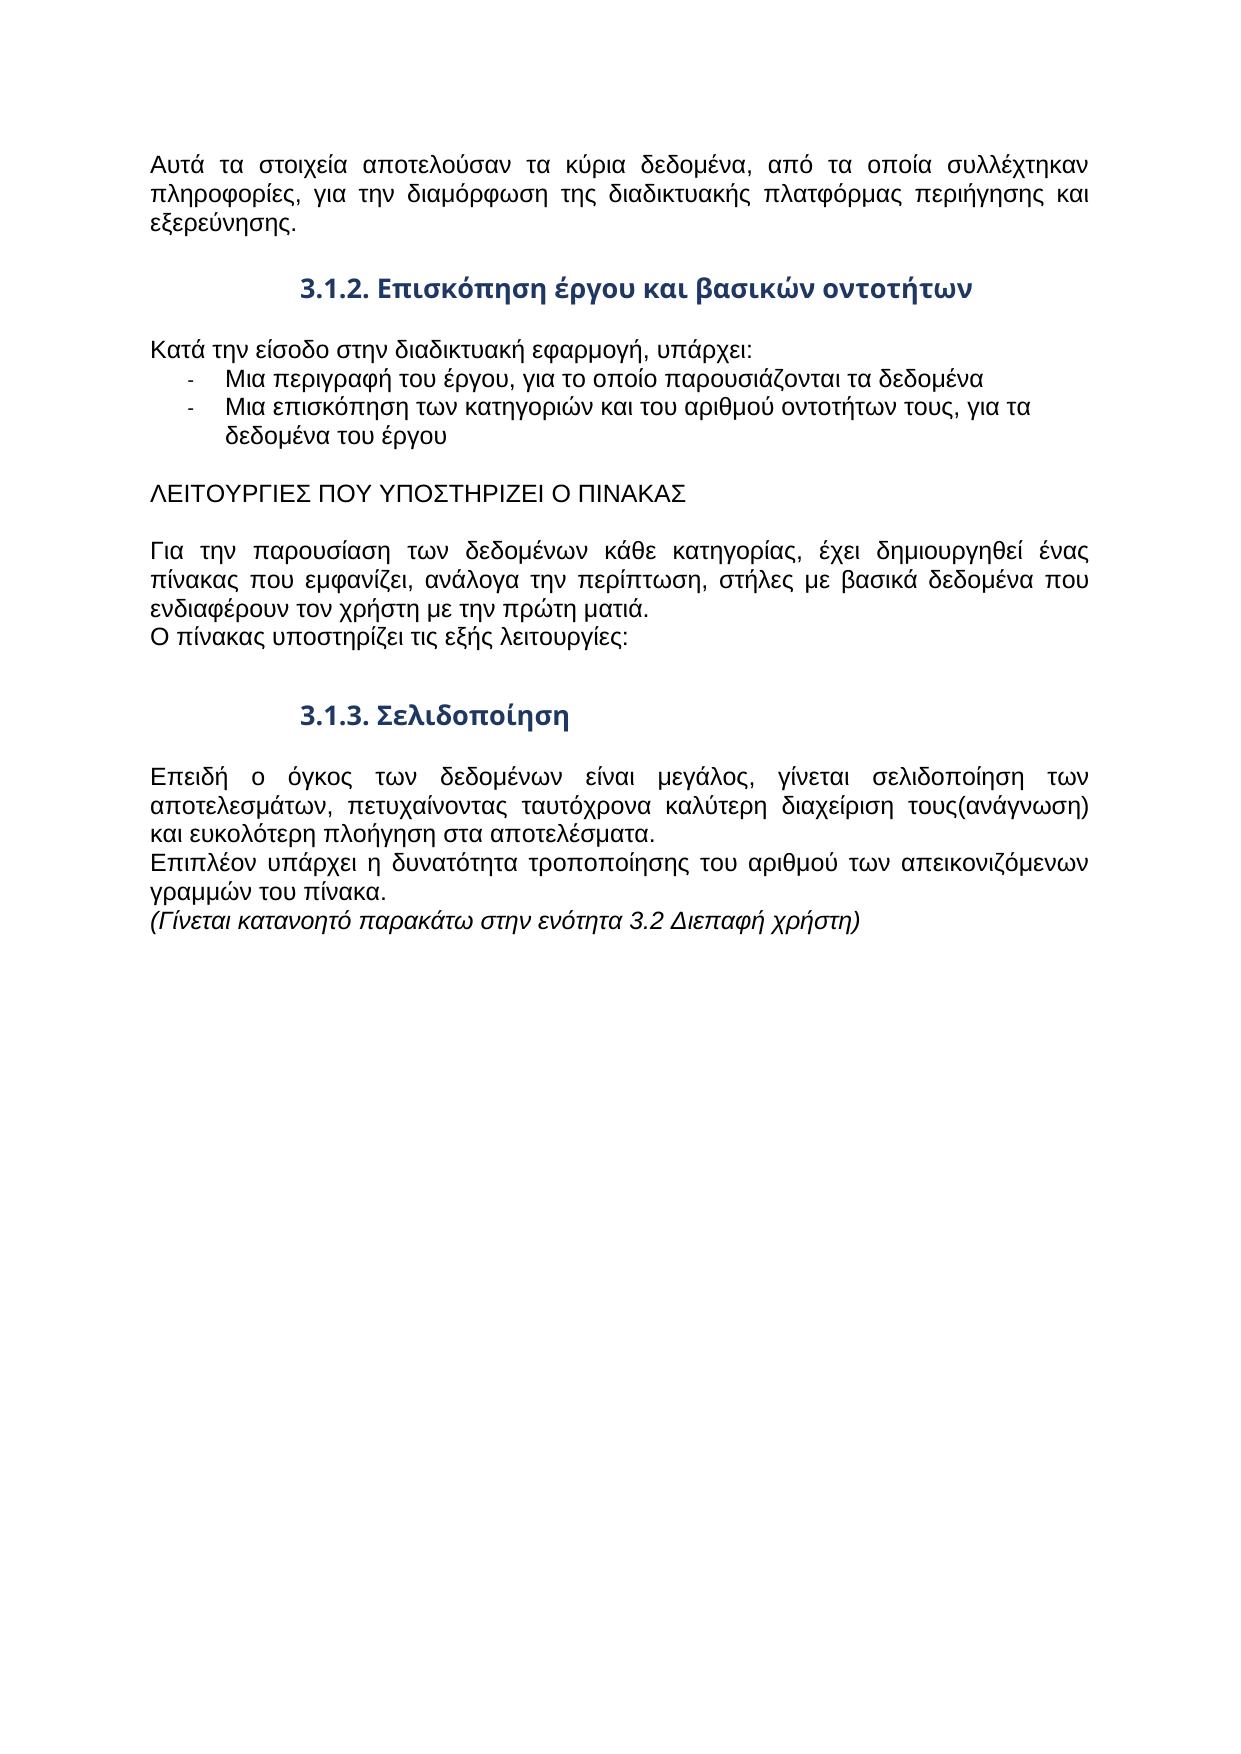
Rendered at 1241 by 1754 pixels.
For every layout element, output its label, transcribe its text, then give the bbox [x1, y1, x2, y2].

text ΛΕΙΤΟΥΡΓΙΕΣ ΠΟΥ ΥΠΟΣΤΗΡΙΖΕΙ Ο ΠΙΝΑΚΑΣ [150, 478, 1090, 507]
text Επιπλέον υπάρχει η δυνατότητα τροποποίησης του αριθμού των απεικονιζόμενων γραμμών του πίνακα. [150, 848, 1090, 906]
text Επειδή ο όγκος των δεδομένων είναι μεγάλος, γίνεται σελιδοποίηση των αποτελεσμάτων, πετυχαίνοντας ταυτόχρονα καλύτερη διαχείριση τους(ανάγνωση) και ευκολότερη πλοήγηση στα αποτελέσματα. [150, 762, 1090, 848]
text (Γίνεται κατανοητό παρακάτω στην ενότητα 3.2 Διεπαφή χρήστη) [150, 906, 1090, 934]
text Κατά την είσοδο στην διαδικτυακή εφαρμογή, υπάρχει: [150, 335, 1090, 363]
subtitle 3.1.3. Σελιδοποίηση [300, 696, 1090, 733]
subtitle 3.1.2. Επισκόπηση έργου και βασικών οντοτήτων [300, 269, 1090, 306]
list Μια περιγραφή του έργου, για το οποίο παρουσιάζονται τα δεδομένα [187, 363, 1090, 392]
list Μια επισκόπηση των κατηγοριών και του αριθμού οντοτήτων τους, για τα δεδομένα του έργου [187, 392, 1090, 450]
text Για την παρουσίαση των δεδομένων κάθε κατηγορίας, έχει δημιουργηθεί ένας πίνακας που εμφανίζει, ανάλογα την περίπτωση, στήλες με βασικά δεδομένα που ενδιαφέρουν τον χρήστη με την πρώτη ματιά. [150, 536, 1090, 622]
text Ο πίνακας υποστηρίζει τις εξής λειτουργίες: [150, 622, 1090, 651]
text Αυτά τα στοιχεία αποτελούσαν τα κύρια δεδομένα, από τα οποία συλλέχτηκαν πληροφορίες, για την διαμόρφωση της διαδικτυακής πλατφόρμας περιήγησης και εξερεύνησης. [150, 150, 1090, 236]
